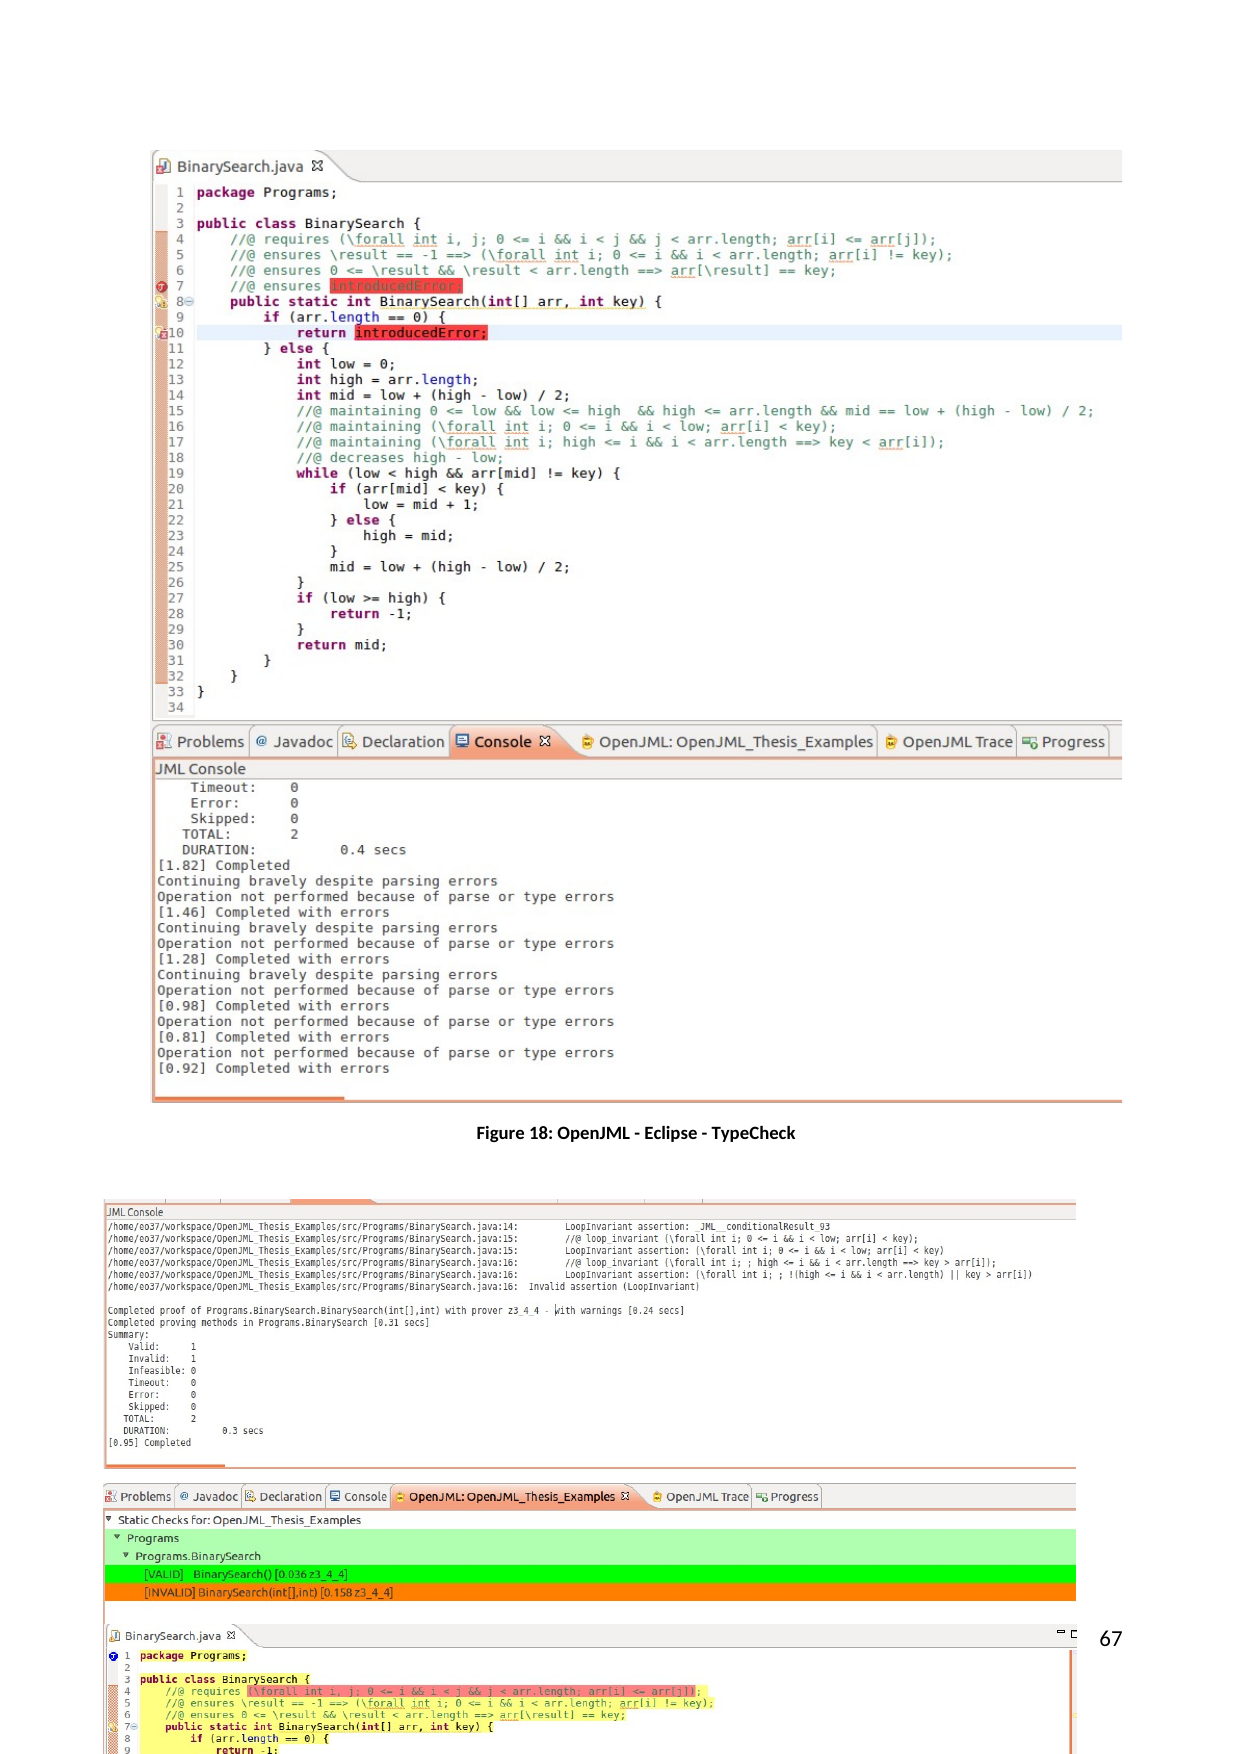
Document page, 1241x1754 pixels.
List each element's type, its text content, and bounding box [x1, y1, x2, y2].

picture [150, 150, 1123, 1103]
picture [103, 1199, 1076, 1469]
picture [103, 1483, 1077, 1754]
text Figure 18: OpenJML - Eclipse - TypeCheck [150, 1121, 1122, 1144]
